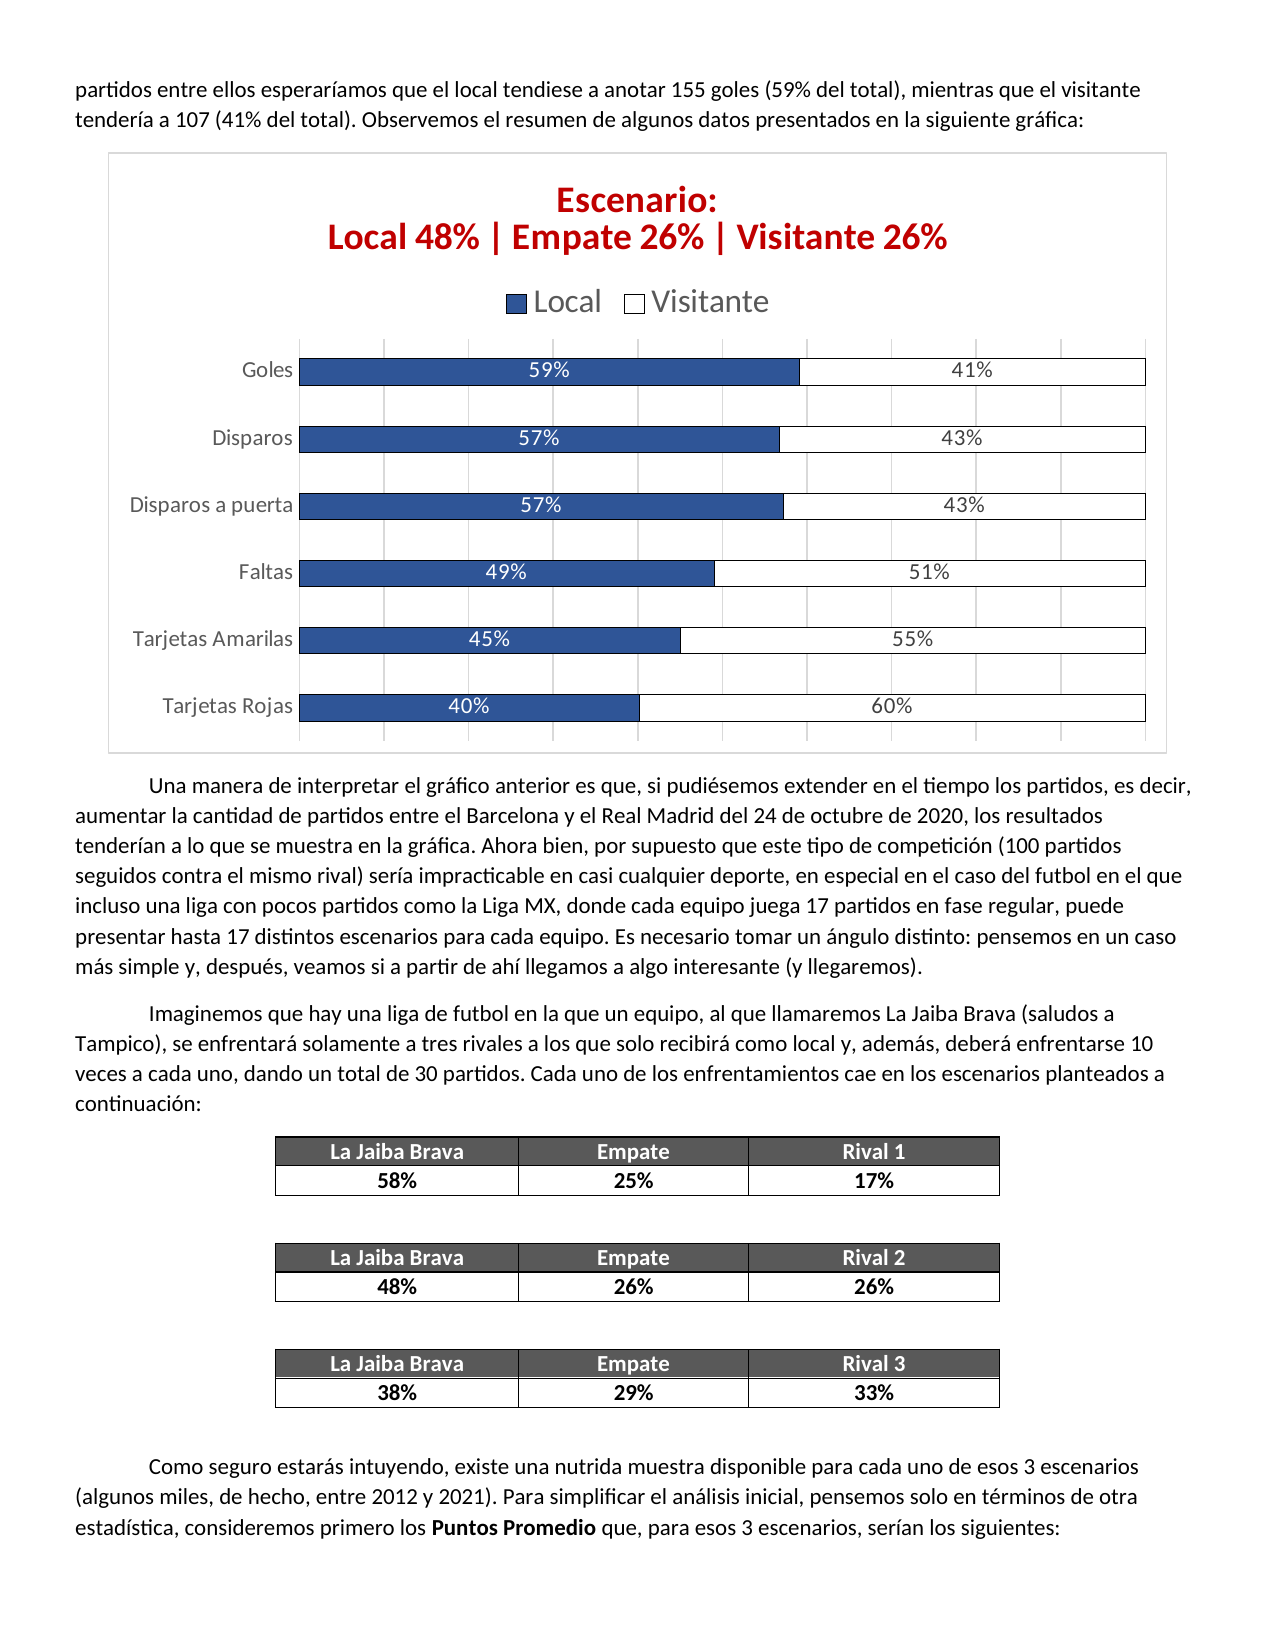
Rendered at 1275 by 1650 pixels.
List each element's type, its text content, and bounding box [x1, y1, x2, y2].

table_cell 48% [276, 1273, 518, 1301]
table_cell 26% [749, 1273, 999, 1301]
table_header La Jaiba Brava [276, 1244, 518, 1271]
text Como seguro estarás intuyendo, existe una nutrida muestra disponible para cada uno de esos 3 escenarios (algunos miles, de hecho, entre 2012 y 2021). Para simplificar el análisis inicial, pensemos solo en términos de otra estadística, consideremos primero los Puntos Promedio que, para esos 3 escenarios, serían los siguientes: [75, 1452, 1200, 1541]
table_header Empate [519, 1138, 748, 1165]
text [75, 75, 1200, 133]
text Una manera de interpretar el gráfico anterior es que, si pudiésemos extender en el tiempo los partidos, es decir, aumentar la cantidad de partidos entre el Barcelona y el Real Madrid del 24 de octubre de 2020, los resultados tenderían a lo que se muestra en la gráfica. Ahora bien, por supuesto que este tipo de competición (100 partidos seguidos contra el mismo rival) sería impracticable en casi cualquier deporte, en especial en el caso del futbol en el que incluso una liga con pocos partidos como la Liga MX, donde cada equipo juega 17 partidos en fase regular, puede presentar hasta 17 distintos escenarios para cada equipo. Es necesario tomar un ángulo distinto: pensemos en un caso más simple y, después, veamos si a partir de ahí llegamos a algo interesante (y llegaremos). [75, 771, 1200, 980]
table_cell 17% [749, 1166, 999, 1194]
table_header Empate [519, 1244, 748, 1271]
table_header Rival 3 [749, 1350, 999, 1377]
table_header La Jaiba Brava [276, 1350, 518, 1377]
table_header Rival 2 [749, 1244, 999, 1271]
table_cell 33% [749, 1379, 999, 1407]
table_header Rival 1 [749, 1138, 999, 1165]
table_cell 58% [276, 1166, 518, 1194]
table_cell 29% [519, 1379, 748, 1407]
table_cell 25% [519, 1166, 748, 1194]
table_cell 26% [519, 1273, 748, 1301]
table_cell 38% [276, 1379, 518, 1407]
text Imaginemos que hay una liga de futbol en la que un equipo, al que llamaremos La Jaiba Brava (saludos a Tampico), se enfrentará solamente a tres rivales a los que solo recibirá como local y, además, deberá enfrentarse 10 veces a cada uno, dando un total de 30 partidos. Cada uno de los enfrentamientos cae en los escenarios planteados a continuación: [75, 999, 1200, 1117]
table_header La Jaiba Brava [276, 1138, 518, 1165]
table_header Empate [519, 1350, 748, 1377]
